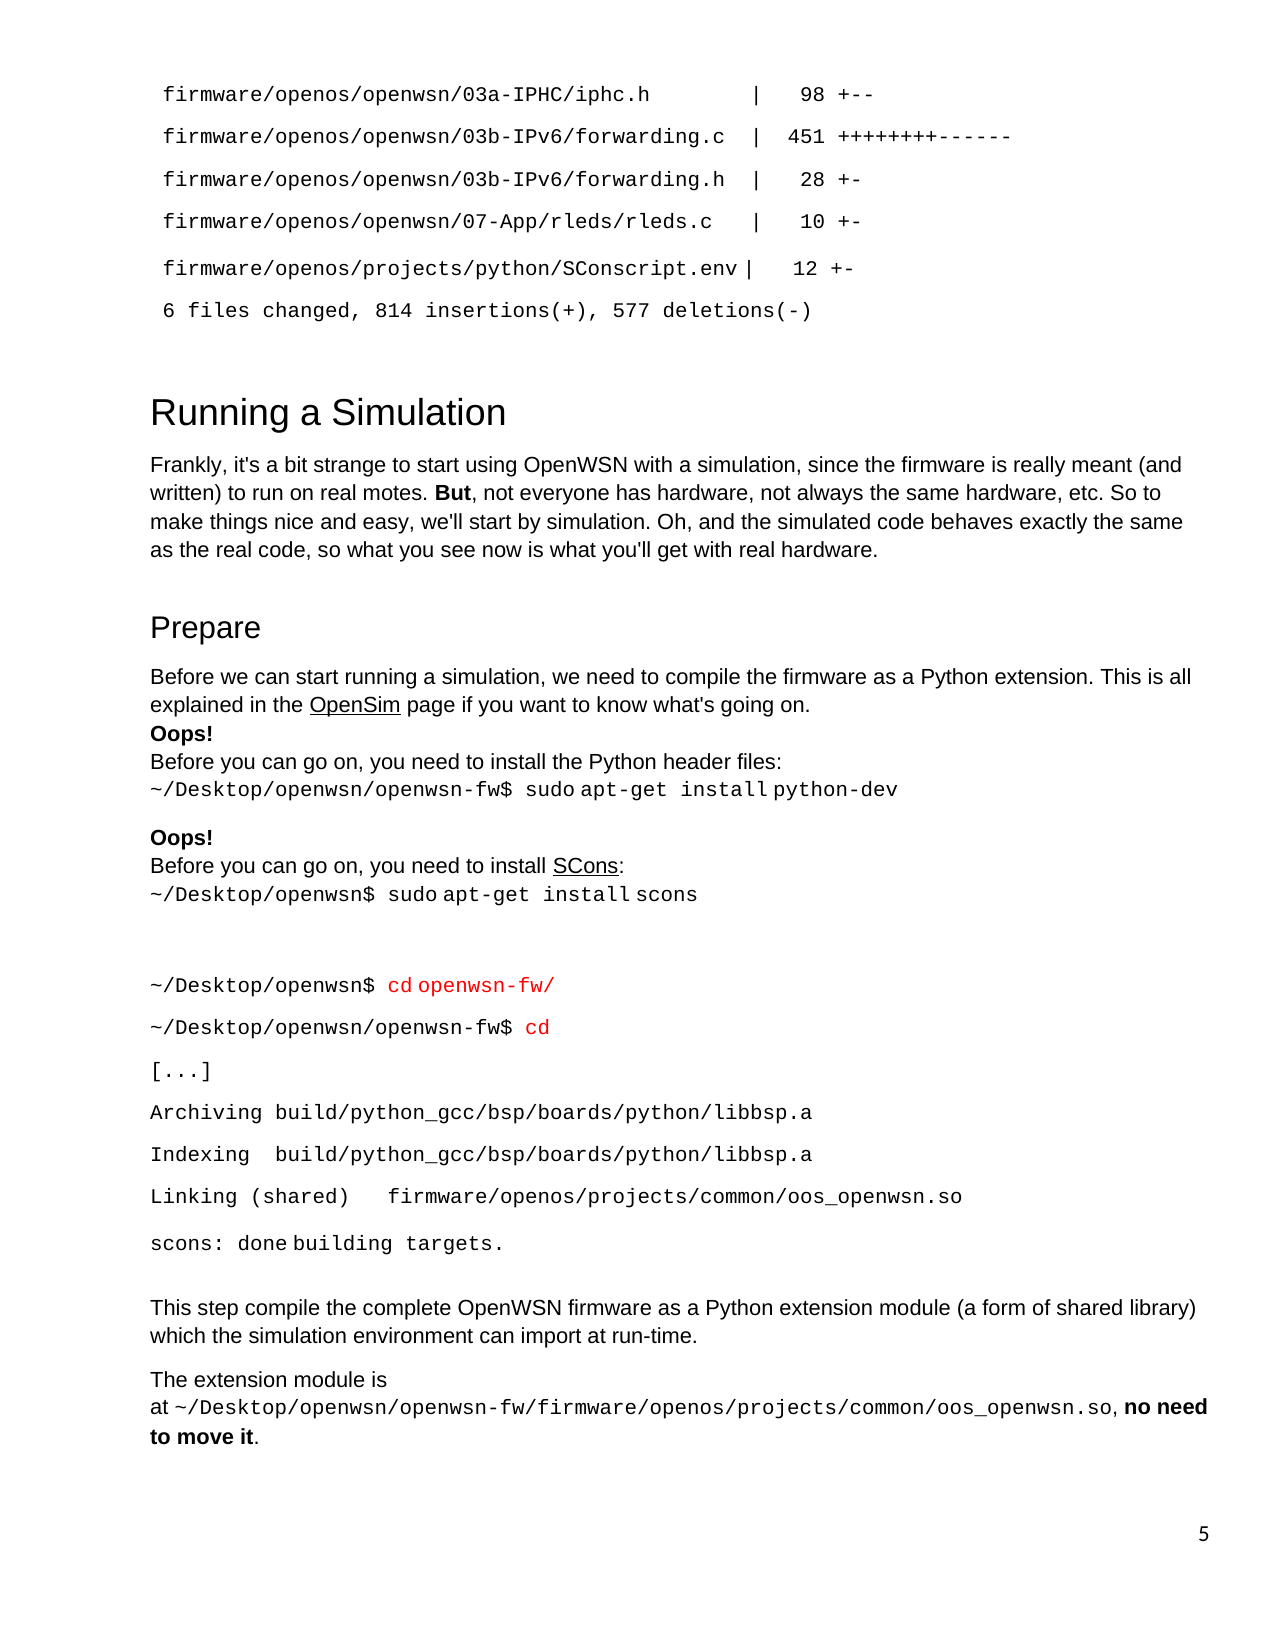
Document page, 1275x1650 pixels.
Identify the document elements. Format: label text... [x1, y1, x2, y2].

subtitle Prepare [150, 609, 1209, 645]
text This step compile the complete OpenWSN firmware as a Python extension module (a form of shared library) which the simulation environment can import at run-time. [150, 1291, 1209, 1348]
title Oops! [150, 822, 1209, 850]
text Before we can start running a simulation, we need to compile the firmware as a Python extension. This is all explained in the OpenSim page if you want to know what's going on. [150, 661, 1209, 718]
text The extension module is at ~/Desktop/openwsn/openwsn-fw/firmware/openos/projects/common/oos_openwsn.so, no need to move it. [150, 1364, 1209, 1449]
subtitle Running a Simulation [150, 390, 1209, 433]
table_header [150, 84, 1275, 343]
table_header ~/Desktop/openwsn$ sudo apt-get install scons [150, 879, 1275, 926]
title Oops! [150, 718, 1209, 746]
text Frankly, it's a bit strange to start using OpenWSN with a simulation, since the firmware is really meant (and written) to run on real motes. But, not everyone has hardware, not always the same hardware, etc. So to make things nice and easy, we'll start by simulation. Oh, and the simulated code behaves exactly the same as the real code, so what you see now is what you'll get with real hardware. [150, 448, 1209, 562]
table_header ~/Desktop/openwsn/openwsn-fw$ sudo apt-get install python-dev [150, 775, 1275, 822]
text Before you can go on, you need to install SCons: [150, 850, 1209, 879]
text Before you can go on, you need to install the Python header files: [150, 746, 1209, 774]
table_header ~/Desktop/openwsn$ cd openwsn-fw/ ~/Desktop/openwsn/openwsn-fw$ cd [...] Archiving build/python_gcc/bsp/boards/python/libbsp.a Indexing build/python_gcc/bsp/boards/python/libbsp.a Linking (shared) firmware/openos/projects/common/oos_openwsn.so scons: done building targets. [150, 970, 1275, 1276]
